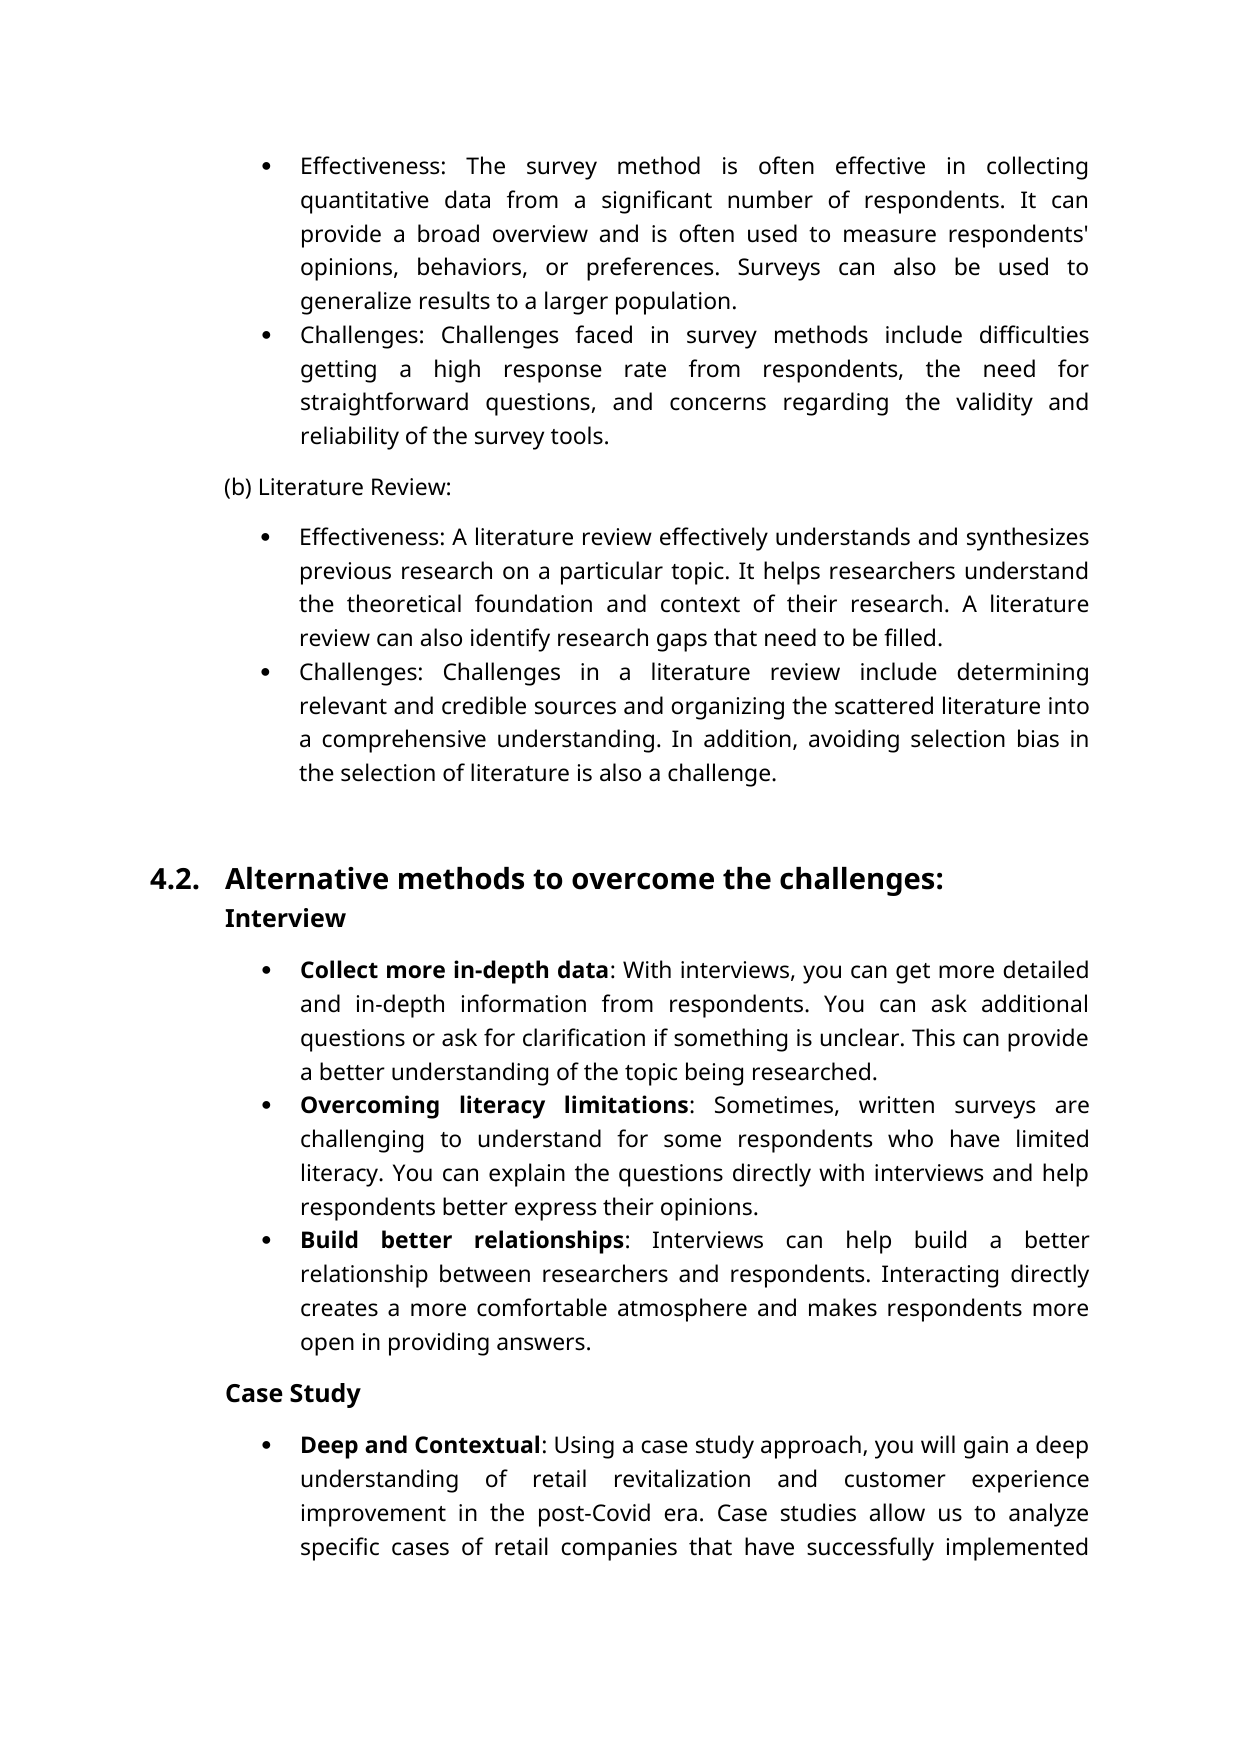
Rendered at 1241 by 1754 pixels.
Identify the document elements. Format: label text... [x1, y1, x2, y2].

list Challenges: Challenges faced in survey methods include difficulties getting a high response rate from respondents, the need for straightforward questions, and concerns regarding the validity and reliability of the survey tools. [262, 319, 1090, 451]
subtitle Alternative methods to overcome the challenges: [150, 858, 1090, 898]
list Collect more in-depth data: With interviews, you can get more detailed and in-depth information from respondents. You can ask additional questions or ask for clarification if something is unclear. This can provide a better understanding of the topic being researched. [262, 954, 1090, 1087]
list Effectiveness: The survey method is often effective in collecting quantitative data from a significant number of respondents. It can provide a broad overview and is often used to measure respondents' opinions, behaviors, or preferences. Surveys can also be used to generalize results to a larger population. [262, 150, 1090, 316]
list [262, 1429, 1090, 1562]
text Case Study [225, 1376, 1090, 1410]
text (b) Literature Review: [224, 470, 1090, 502]
list Effectiveness: A literature review effectively understands and synthesizes previous research on a particular topic. It helps researchers understand the theoretical foundation and context of their research. A literature review can also identify research gaps that need to be filled. [261, 521, 1090, 653]
list Overcoming literacy limitations: Sometimes, written surveys are challenging to understand for some respondents who have limited literacy. You can explain the questions directly with interviews and help respondents better express their opinions. [262, 1089, 1090, 1222]
list Build better relationships: Interviews can help build a better relationship between researchers and respondents. Interacting directly creates a more comfortable atmosphere and makes respondents more open in providing answers. [262, 1224, 1090, 1357]
list Challenges: Challenges in a literature review include determining relevant and credible sources and organizing the scattered literature into a comprehensive understanding. In addition, avoiding selection bias in the selection of literature is also a challenge. [261, 656, 1090, 788]
text Interview [225, 901, 1090, 935]
